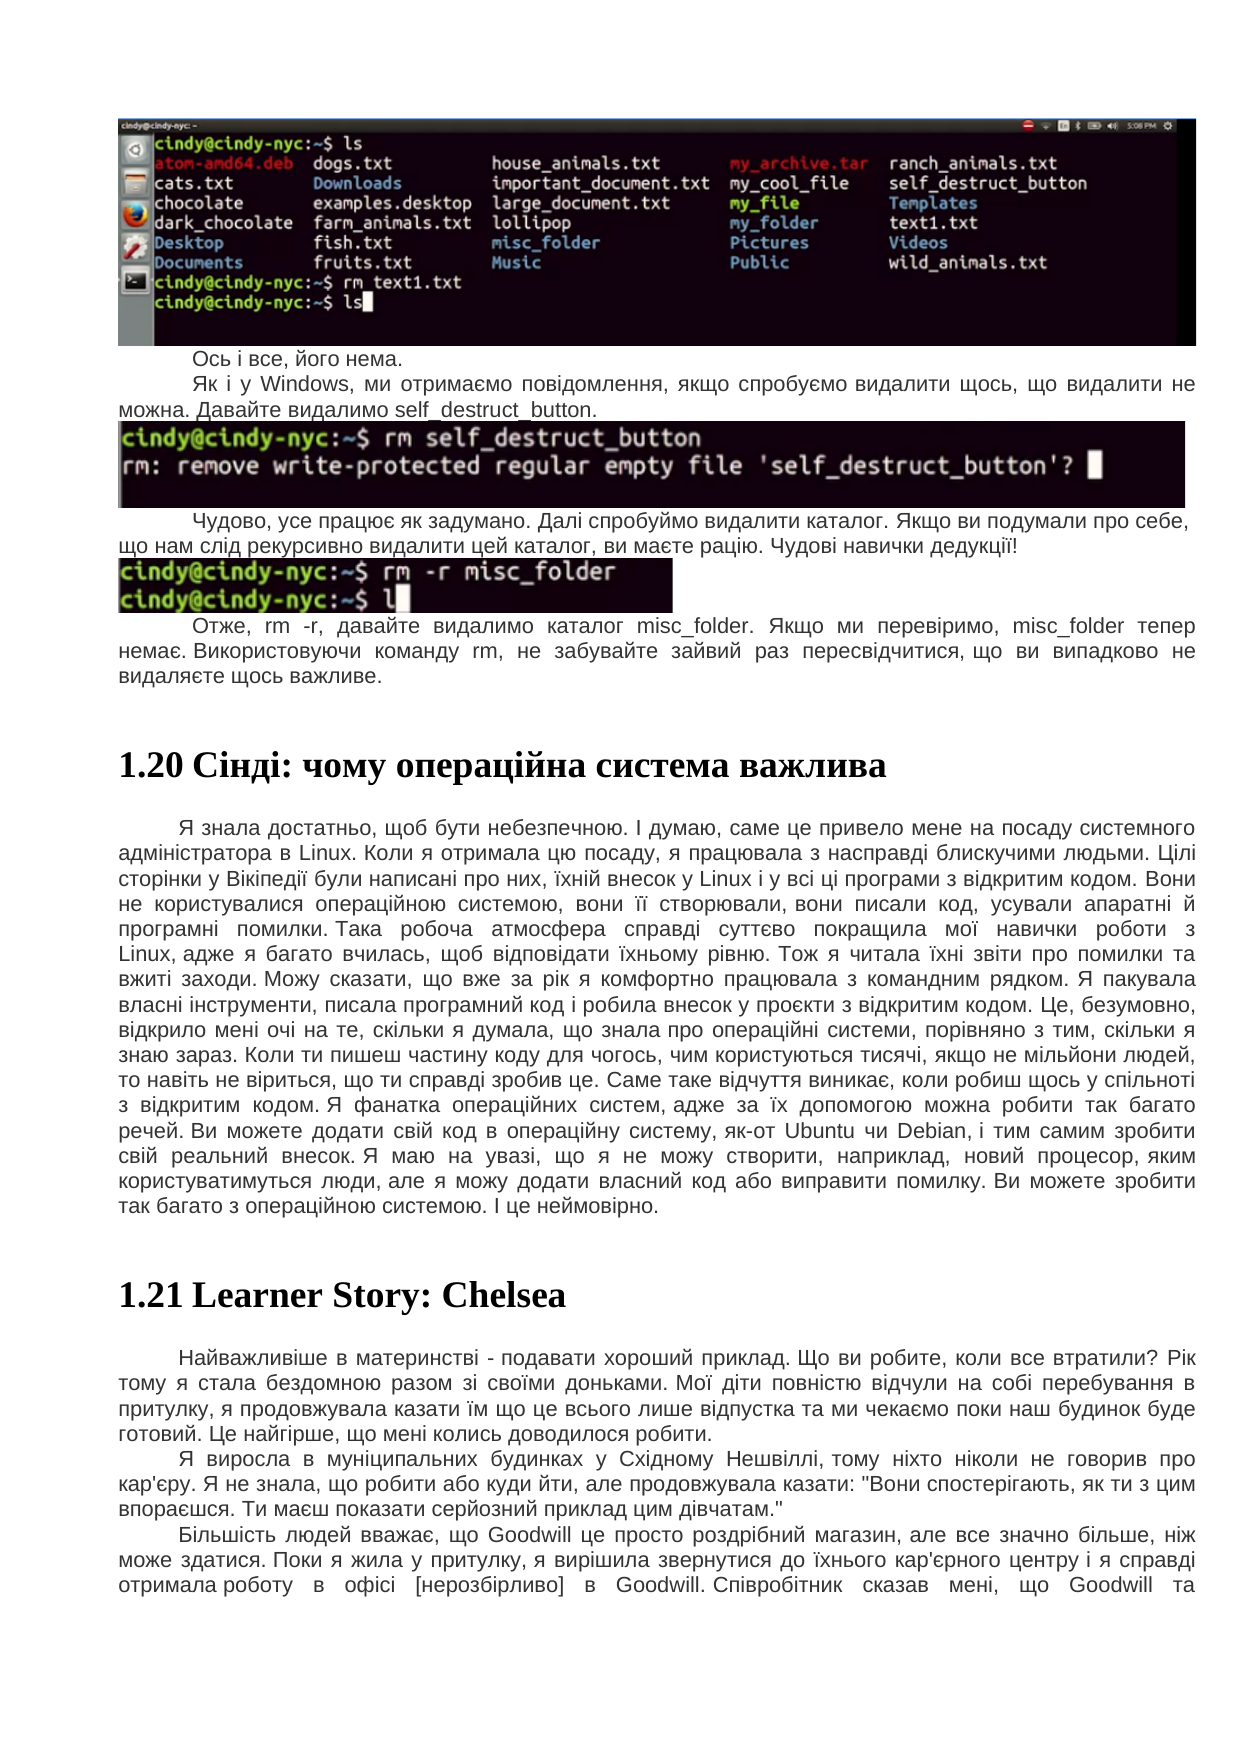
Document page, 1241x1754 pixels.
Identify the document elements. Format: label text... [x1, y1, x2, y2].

text Чудово, усе працює як задумано. Далі спробуймо видалити каталог. Якщо ви подумали про себе, що нам слід рекурсивно видалити цей каталог, ви маєте рацію. Чудові навички дедукції! [118, 508, 1196, 558]
subtitle Learner Story: Chelsea [118, 1273, 1196, 1316]
text Найважливіше в материнстві - подавати хороший приклад. Що ви робите, коли все втратили? Рік тому я стала бездомною разом зі своїми доньками. Мої діти повністю відчули на собі перебування в притулку, я продовжувала казати їм що це всього лише відпустка та ми чекаємо поки наш будинок буде готовий. Це найгірше, що мені колись доводилося робити. [118, 1345, 1196, 1446]
picture [118, 118, 1197, 346]
picture [118, 421, 1186, 508]
subtitle Сінді: чому операційна система важлива [118, 743, 1196, 786]
text Я знала достатньо, щоб бути небезпечною. І думаю, саме це привело мене на посаду системного адміністратора в Linux. Коли я отримала цю посаду, я працювала з насправді блискучими людьми. Цілі сторінки у Вікіпедії були написані про них, їхній внесок у Linux і у всі ці програми з відкритим кодом. Вони не користувалися операційною системою, вони її створювали, вони писали код, усували апаратні й програмні помилки. Така робоча атмосфера справді суттєво покращила мої навички роботи з Linux, адже я багато вчилась, щоб відповідати їхньому рівню. Тож я читала їхні звіти про помилки та вжиті заходи. Можу сказати, що вже за рік я комфортно працювала з командним рядком. Я пакувала власні інструменти, писала програмний код і робила внесок у проєкти з відкритим кодом. Це, безумовно, відкрило мені очі на те, скільки я думала, що знала про операційні системи, порівняно з тим, скільки я знаю зараз. Коли ти пишеш частину коду для чогось, чим користуються тисячі, якщо не мільйони людей, то навіть не віриться, що ти справді зробив це. Саме таке відчуття виникає, коли робиш щось у спільноті з відкритим кодом. Я фанатка операційних систем, адже за їх допомогою можна робити так багато речей. Ви можете додати свій код в операційну систему, як-от Ubuntu чи Debian, і тим самим зробити свій реальний внесок. Я маю на увазі, що я не можу створити, наприклад, новий процесор, яким користуватимуться люди, але я можу додати власний код або виправити помилку. Ви можете зробити так багато з операційною системою. І це неймовірно. [118, 815, 1196, 1218]
text Я виросла в муніципальних будинках у Східному Нешвіллі, тому ніхто ніколи не говорив про кар'єру. Я не знала, що робити або куди йти, але продовжувала казати: "Вони спостерігають, як ти з цим впораєшся. Ти маєш показати серйозний приклад цим дівчатам." [118, 1446, 1196, 1521]
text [118, 1521, 1196, 1597]
picture [118, 558, 673, 613]
text Як і у Windows, ми отримаємо повідомлення, якщо спробуємо видалити щось, що видалити не можна. Давайте видалимо self_destruct_button. [118, 371, 1196, 422]
text Ось і все, його нема. [118, 346, 1196, 371]
text Отже, rm -r, давайте видалимо каталог misc_folder. Якщо ми перевіримо, misc_folder тепер немає. Використовуючи команду rm, не забувайте зайвий раз пересвідчитися, що ви випадково не видаляєте щось важливе. [118, 613, 1196, 688]
